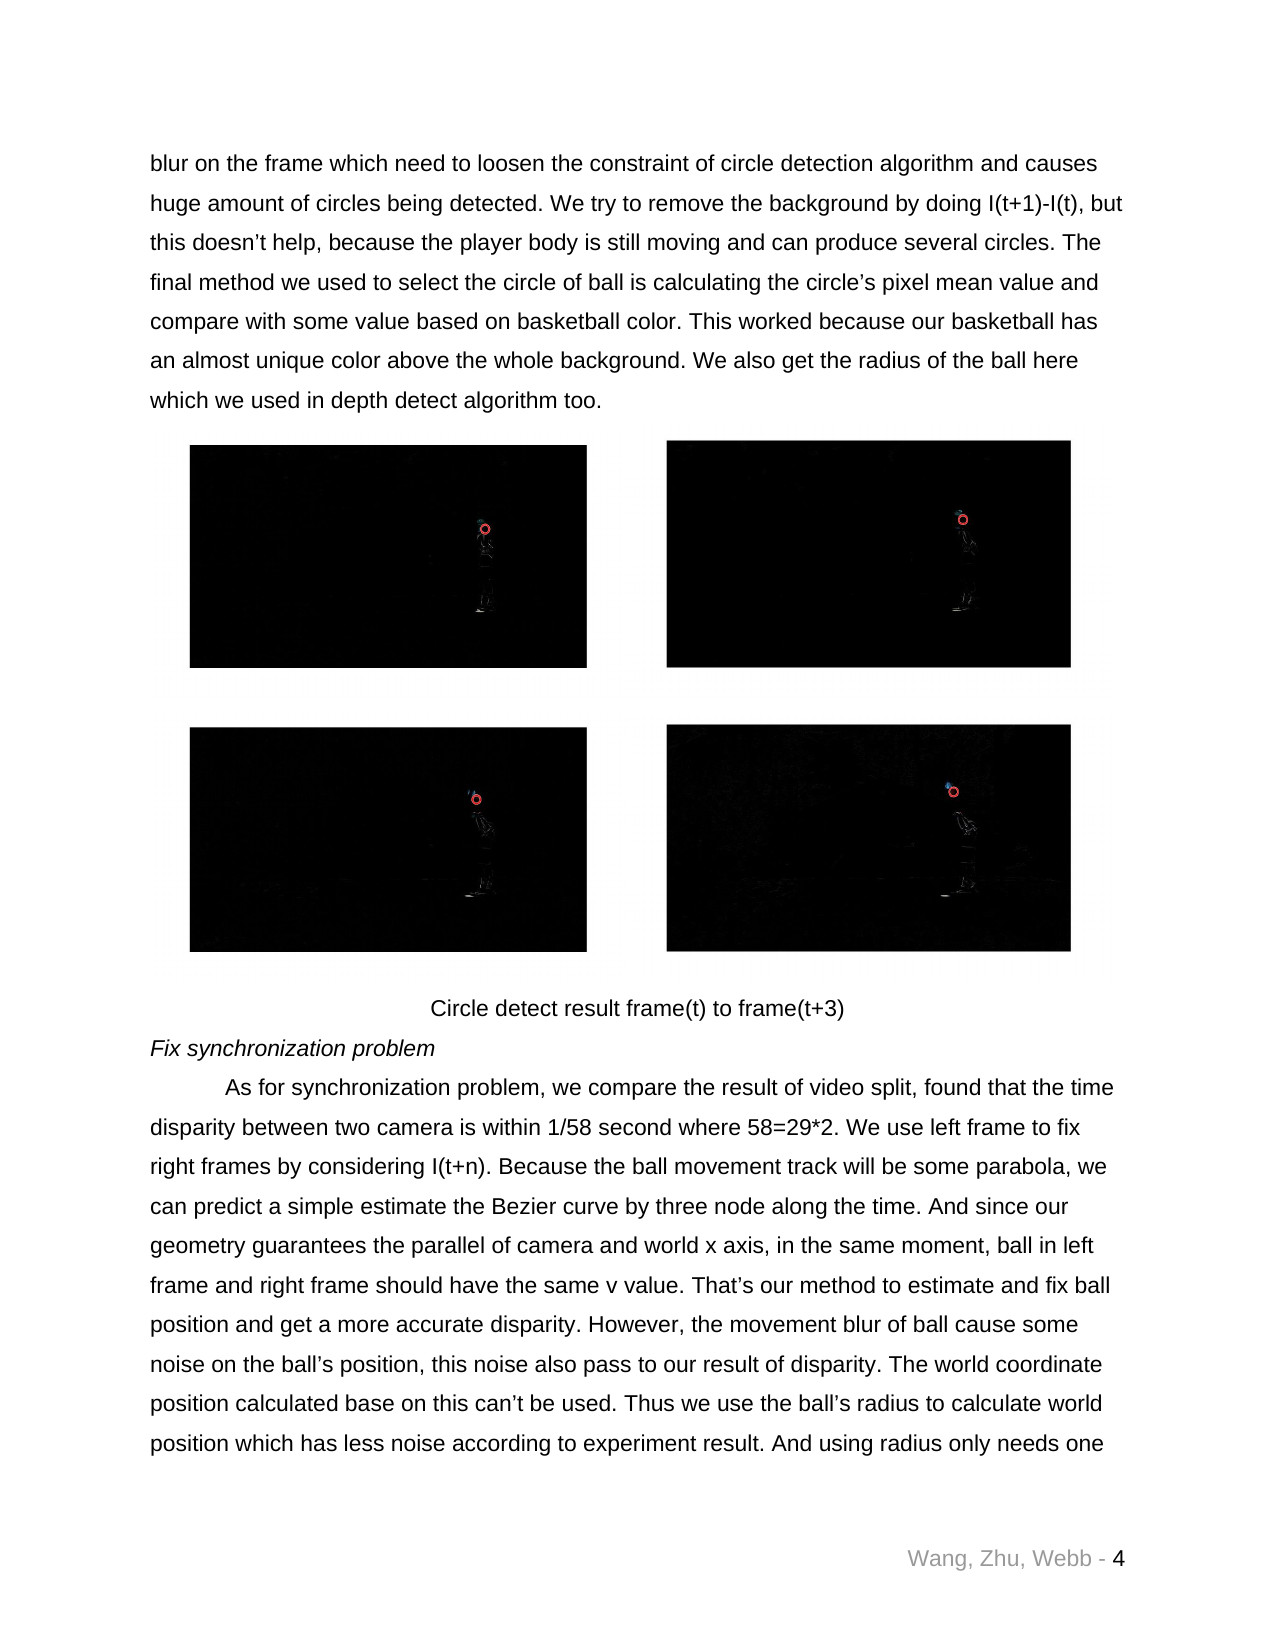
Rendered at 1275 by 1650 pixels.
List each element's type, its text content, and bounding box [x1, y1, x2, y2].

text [150, 150, 1125, 413]
text Fix synchronization problem [150, 1035, 1125, 1061]
picture [150, 426, 1112, 698]
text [150, 1074, 1125, 1456]
picture [150, 710, 1112, 982]
text Circle detect result frame(t) to frame(t+3) [150, 995, 1125, 1022]
